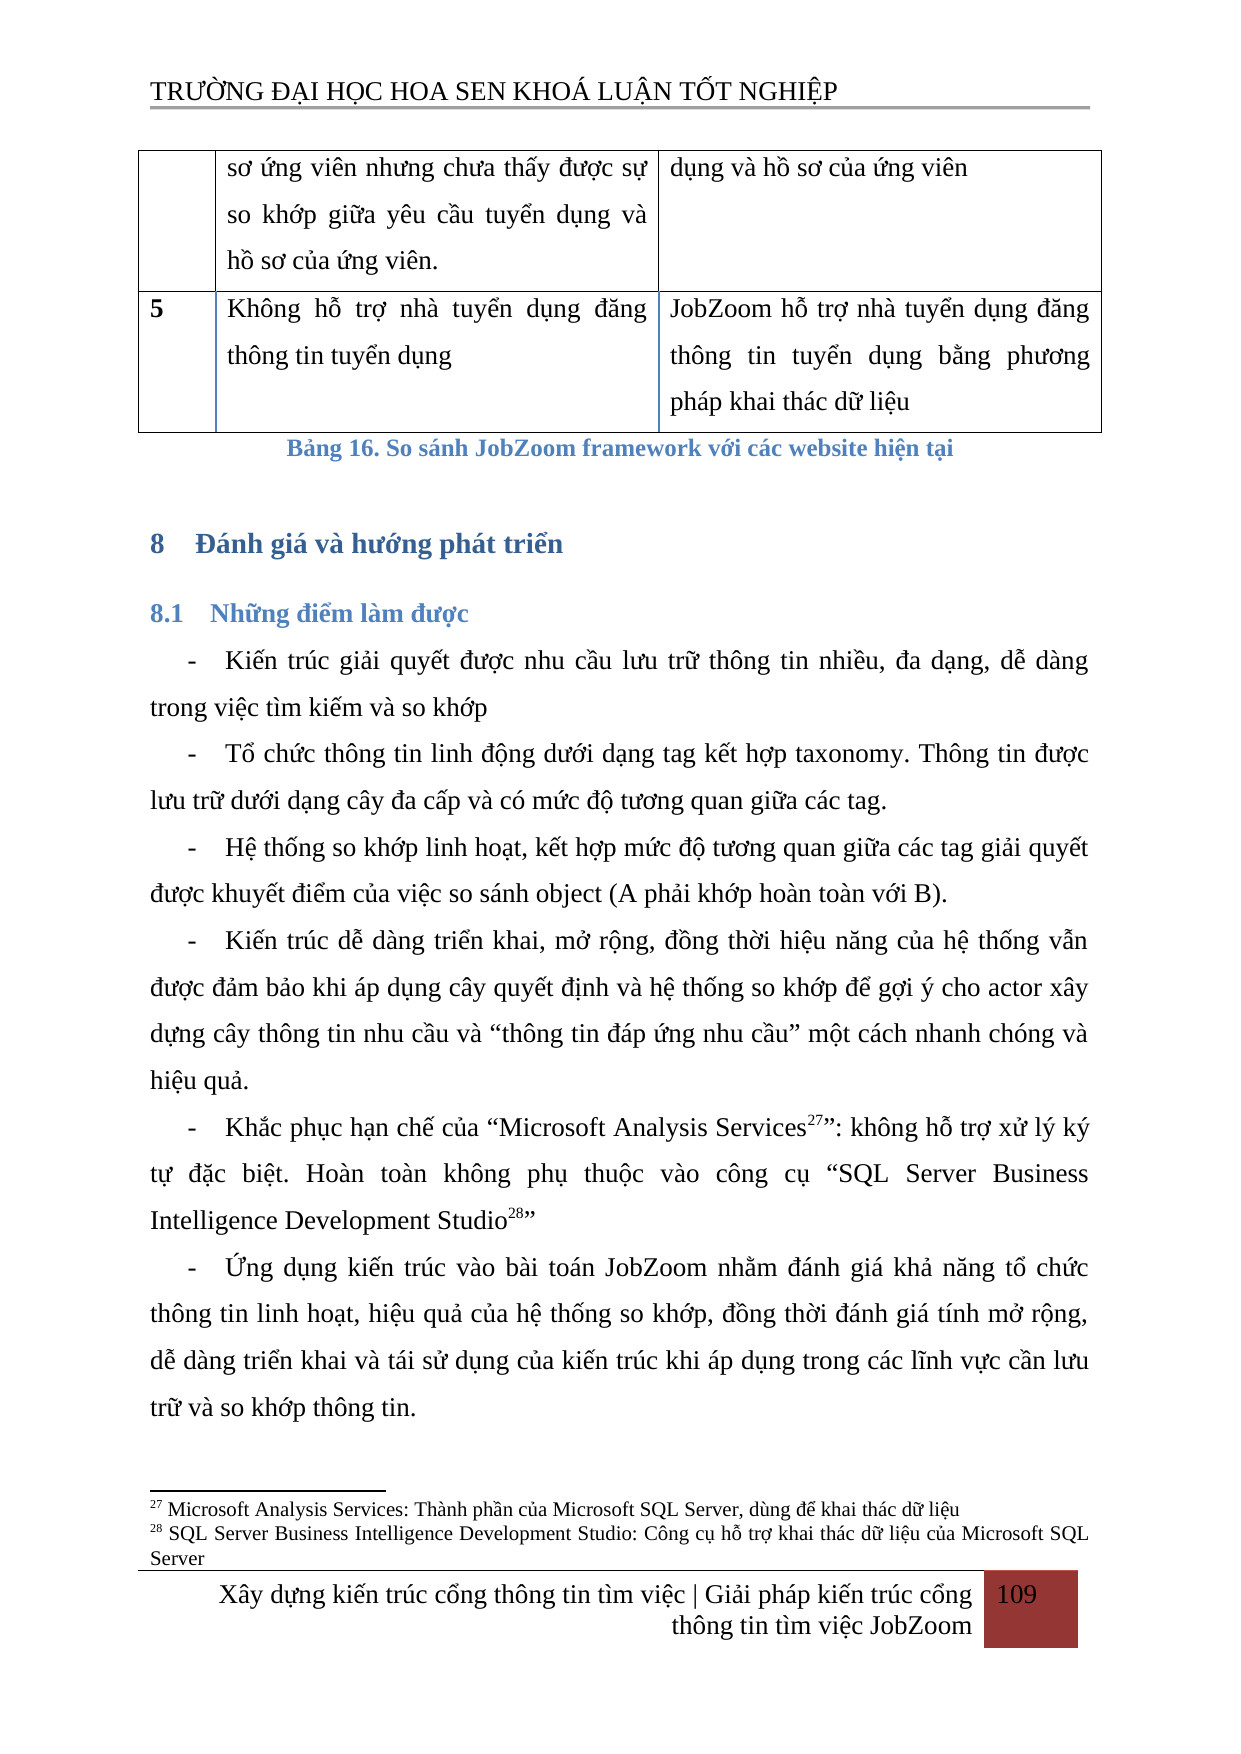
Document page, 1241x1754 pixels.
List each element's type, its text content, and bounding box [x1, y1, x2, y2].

table_cell 4 [139, 151, 215, 291]
subtitle Đánh giá và hướng phát triển [150, 526, 1090, 560]
table_cell JobZoom hỗ trợ nhà tuyển dụng đăng thông tin tuyển dụng bằng phương pháp khai thác dữ liệu [660, 292, 1101, 432]
table_cell 5 [139, 292, 215, 432]
list Kiến trúc giải quyết được nhu cầu lưu trữ thông tin nhiều, đa dạng, dễ dàng trong việc tìm kiếm và so khớp [150, 644, 1090, 722]
list Ứng dụng kiến trúc vào bài toán JobZoom nhằm đánh giá khả năng tổ chức thông tin linh hoạt, hiệu quả của hệ thống so khớp, đồng thời đánh giá tính mở rộng, dễ dàng triển khai và tái sử dụng của kiến trúc khi áp dụng trong các lĩnh vực cần lưu trữ và so khớp thông tin. [150, 1251, 1090, 1422]
list Hệ thống so khớp linh hoạt, kết hợp mức độ tương quan giữa các tag giải quyết được khuyết điểm của việc so sánh object (A phải khớp hoàn toàn với B). [150, 831, 1090, 908]
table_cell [659, 151, 1101, 291]
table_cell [216, 151, 658, 291]
table_cell Không hỗ trợ nhà tuyển dụng đăng thông tin tuyển dụng [217, 292, 658, 432]
text Bảng 16. So sánh JobZoom framework với các website hiện tại [150, 433, 1090, 462]
subtitle Những điểm làm được [150, 597, 1090, 628]
list Khắc phục hạn chế của “Microsoft Analysis Services”: không hỗ trợ xử lý ký tự đặc biệt. Hoàn toàn không phụ thuộc vào công cụ “SQL Server Business Intelligence Development Studio” [150, 1111, 1090, 1235]
list Tổ chức thông tin linh động dưới dạng tag kết hợp taxonomy. Thông tin được lưu trữ dưới dạng cây đa cấp và có mức độ tương quan giữa các tag. [150, 737, 1090, 815]
list Kiến trúc dễ dàng triển khai, mở rộng, đồng thời hiệu năng của hệ thống vẫn được đảm bảo khi áp dụng cây quyết định và hệ thống so khớp để gợi ý cho actor xây dựng cây thông tin nhu cầu và “thông tin đáp ứng nhu cầu” một cách nhanh chóng và hiệu quả. [150, 924, 1090, 1095]
